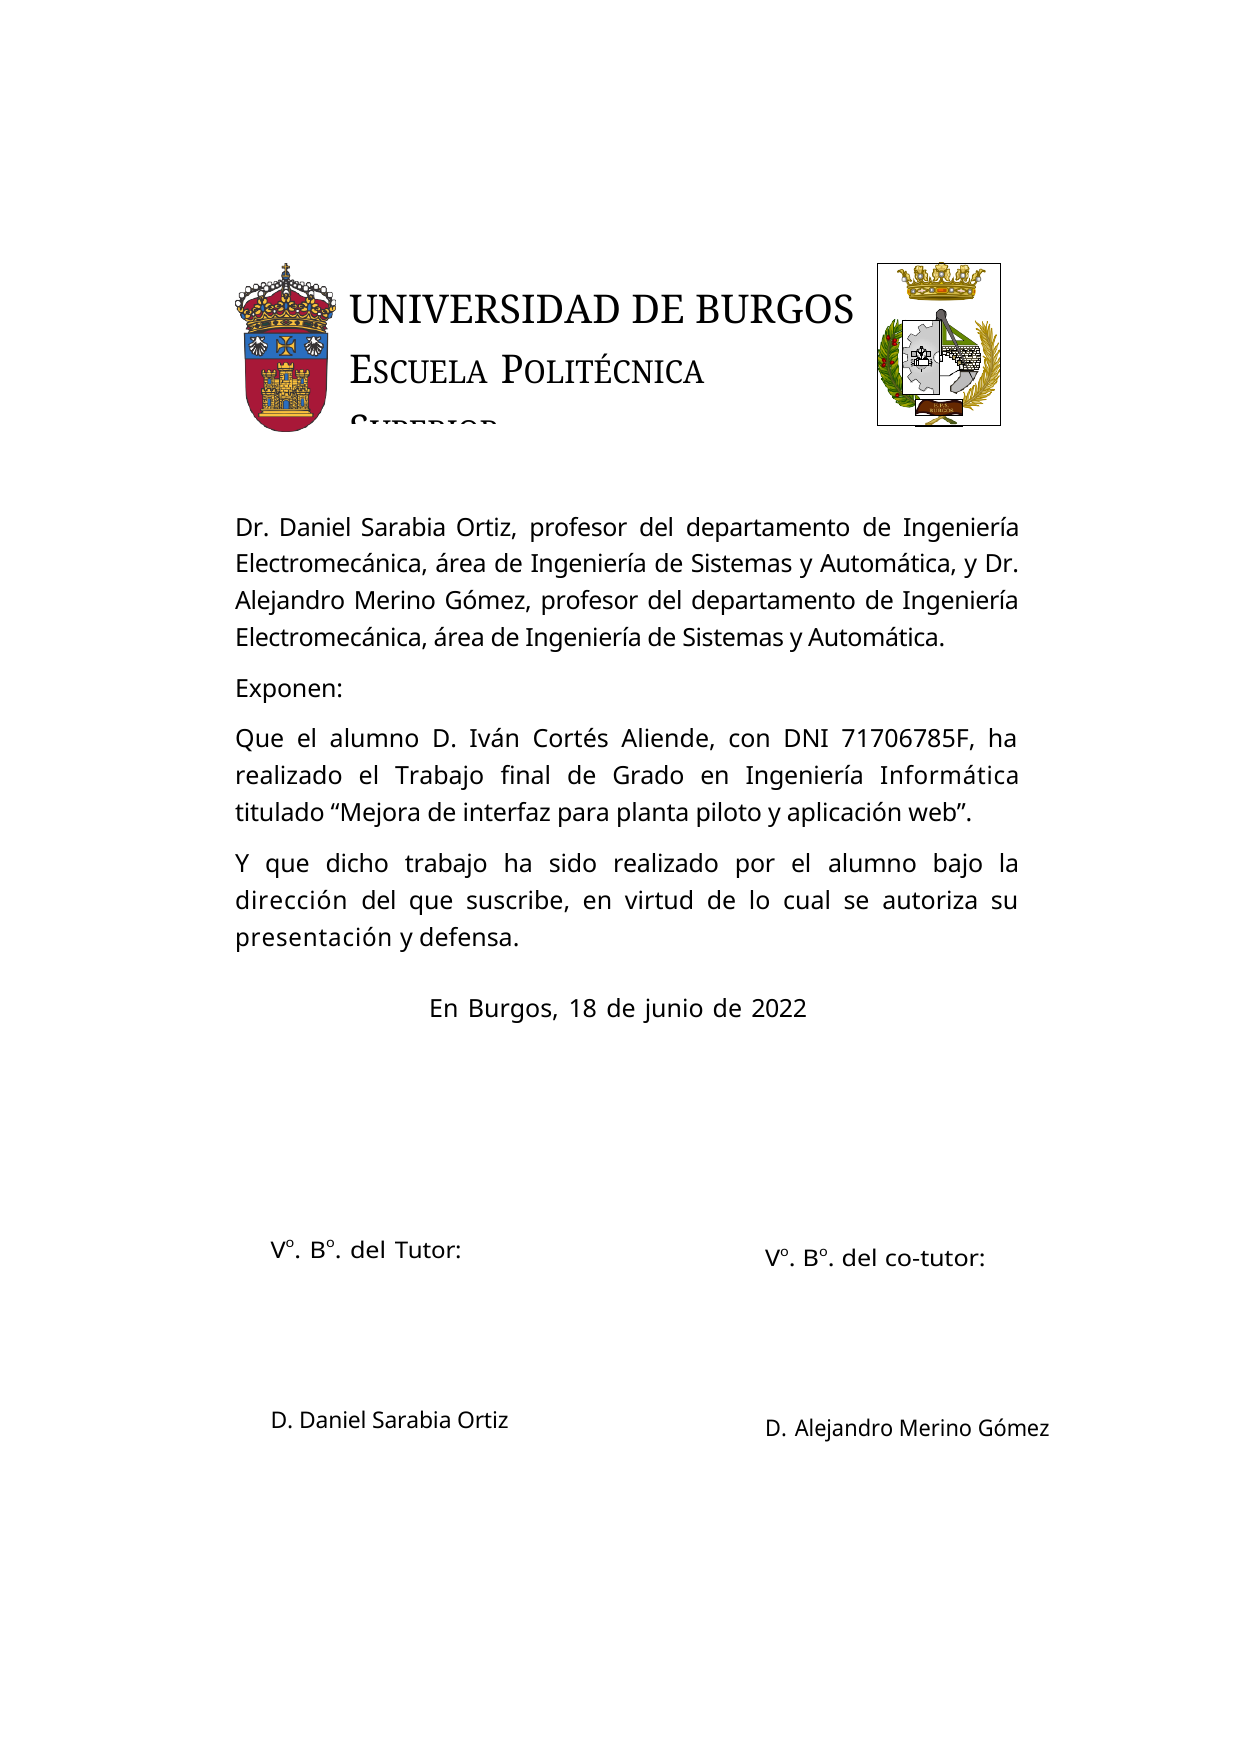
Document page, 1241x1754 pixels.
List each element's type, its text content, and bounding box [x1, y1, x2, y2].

picture [235, 263, 336, 432]
text Vo. Bo. del co-tutor: [765, 1242, 1065, 1273]
text Que el alumno D. Iván Cortés Aliende, con DNI 71706785F, ha realizado el Trabajo final de Grado en Ingeniería Informática titulado “Mejora de interfaz para planta piloto y aplicación web”. [235, 721, 1019, 828]
text Vo. Bo. del Tutor: [270, 1234, 571, 1265]
text D. Daniel Sarabia Ortiz [270, 1404, 571, 1436]
text Y que dicho trabajo ha sido realizado por el alumno bajo la dirección del que suscribe, en virtud de lo cual se autoriza su presentación y defensa. [235, 846, 1019, 953]
text D. Alejandro Merino Gómez [765, 1412, 1065, 1444]
text Exponen: [235, 671, 1065, 704]
picture [878, 264, 1000, 425]
text Dr. Daniel Sarabia Ortiz, profesor del departamento de Ingeniería Electromecánica, área de Ingeniería de Sistemas y Automática, y Dr. Alejandro Merino Gómez, profesor del departamento de Ingeniería Electromecánica, área de Ingeniería de Sistemas y Automática. [235, 509, 1019, 653]
text En Burgos, 18 de junio de 2022 [264, 990, 972, 1024]
